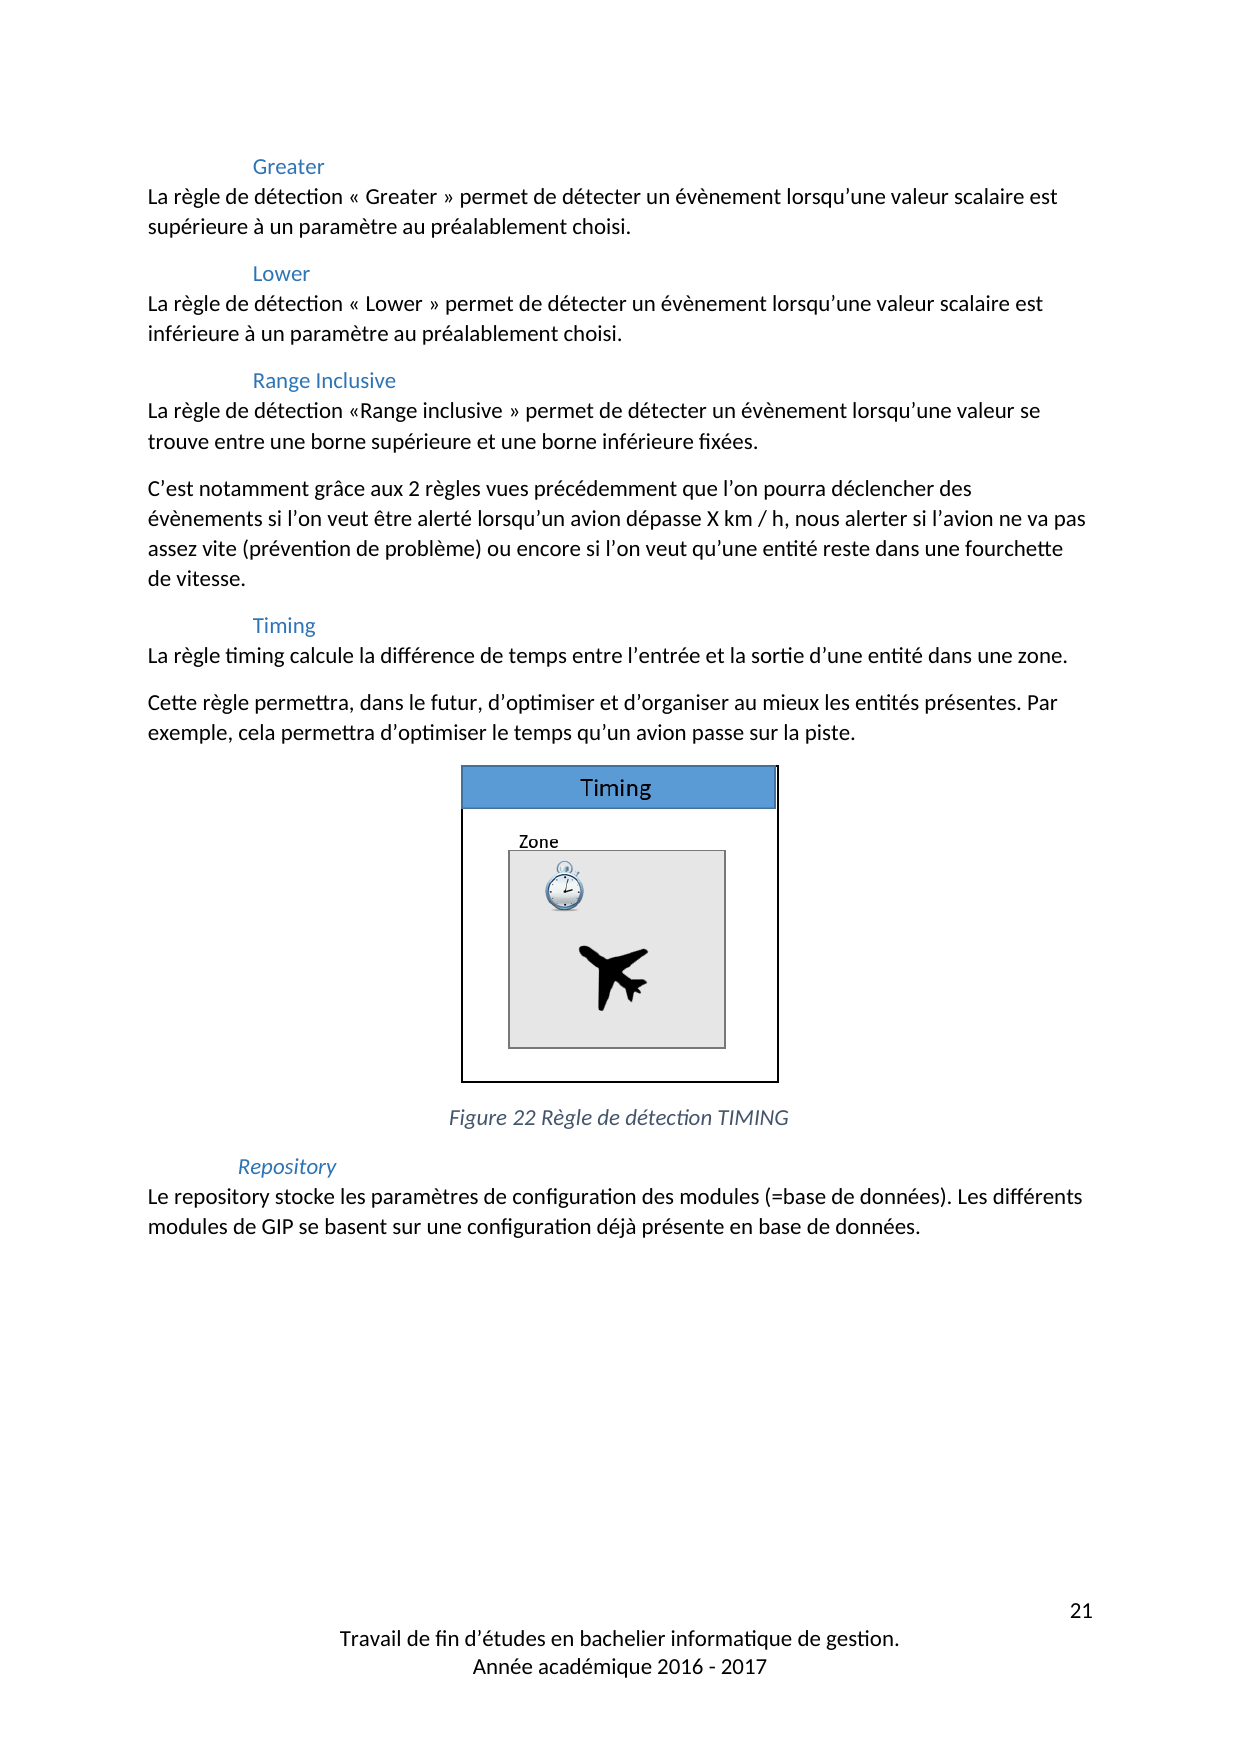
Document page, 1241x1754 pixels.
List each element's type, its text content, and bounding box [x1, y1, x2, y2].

subtitle Timing [253, 611, 1093, 639]
subtitle Lower [253, 259, 1093, 287]
text C’est notamment grâce aux 2 règles vues précédemment que l’on pourra déclencher des évènements si l’on veut être alerté lorsqu’un avion dépasse X km / h, nous alerter si l’avion ne va pas assez vite (prévention de problème) ou encore si l’on veut qu’une entité reste dans une fourchette de vitesse. [148, 474, 1093, 592]
text La règle de détection «Range inclusive » permet de détecter un évènement lorsqu’une valeur se trouve entre une borne supérieure et une borne inférieure fixées. [148, 397, 1093, 455]
text La règle de détection « Lower » permet de détecter un évènement lorsqu’une valeur scalaire est inférieure à un paramètre au préalablement choisi. [148, 289, 1093, 347]
text La règle de détection « Greater » permet de détecter un évènement lorsqu’une valeur scalaire est supérieure à un paramètre au préalablement choisi. [148, 182, 1093, 240]
subtitle Repository [238, 1152, 1093, 1180]
subtitle Greater [253, 152, 1093, 180]
picture [459, 765, 781, 1085]
text Cette règle permettra, dans le futur, d’optimiser et d’organiser au mieux les entités présentes. Par exemple, cela permettra d’optimiser le temps qu’un avion passe sur la piste. [148, 688, 1093, 746]
text Le repository stocke les paramètres de configuration des modules (=base de données). Les différents modules de GIP se basent sur une configuration déjà présente en base de données. [148, 1182, 1093, 1241]
text La règle timing calcule la différence de temps entre l’entrée et la sortie d’une entité dans une zone. [148, 641, 1093, 669]
subtitle Range Inclusive [253, 366, 1093, 394]
text Figure 22 Règle de détection TIMING [148, 1103, 1093, 1131]
